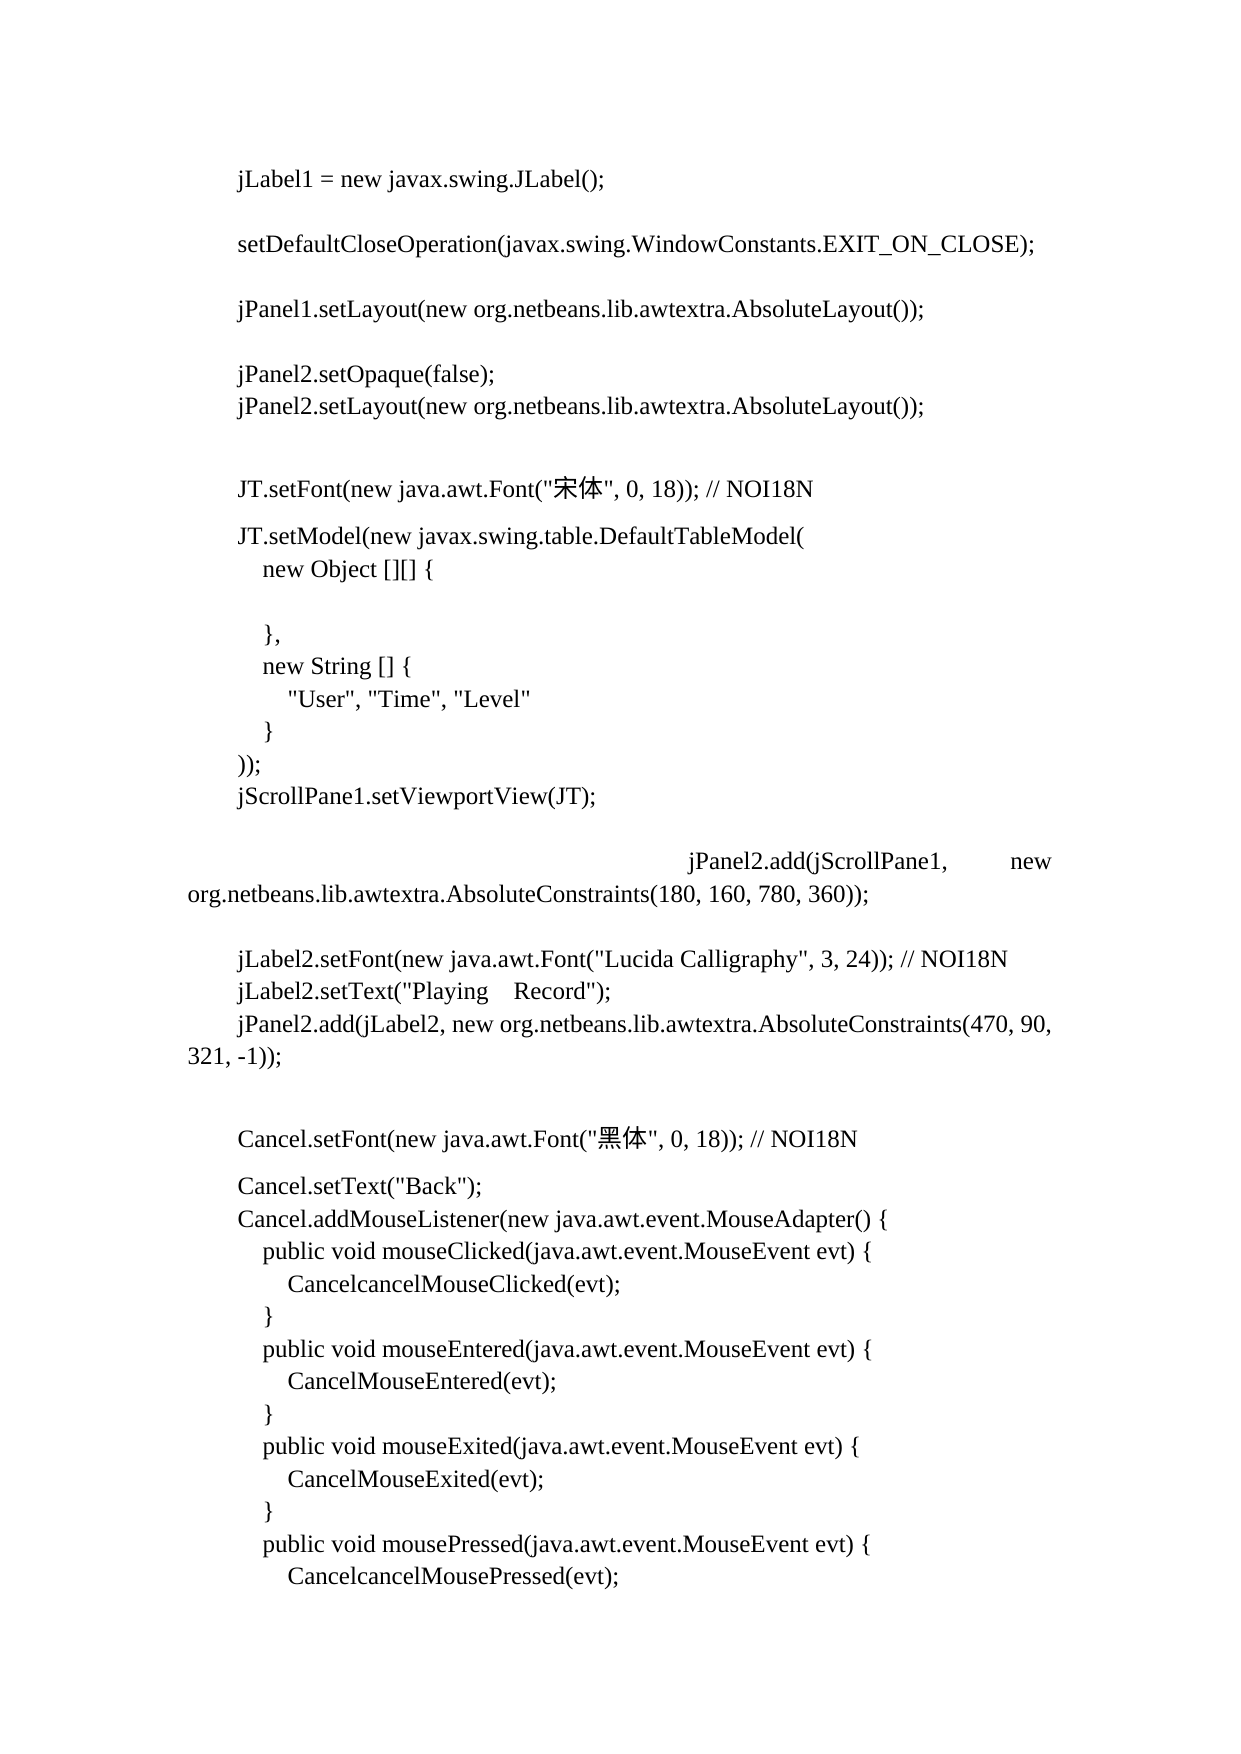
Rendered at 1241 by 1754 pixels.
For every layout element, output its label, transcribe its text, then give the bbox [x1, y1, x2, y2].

text new String [] { [187, 649, 1053, 682]
text Cancel.addMouseListener(new java.awt.event.MouseAdapter() { [187, 1202, 1053, 1234]
text JT.setFont(new java.awt.Font("宋体", 0, 18)); // NOI18N [187, 454, 1053, 519]
text jLabel1 = new javax.swing.JLabel(); [187, 162, 1053, 194]
text setDefaultCloseOperation(javax.swing.WindowConstants.EXIT_ON_CLOSE); [187, 227, 1053, 259]
text jLabel2.setText("Playing Record"); [187, 974, 1053, 1007]
text JT.setModel(new javax.swing.table.DefaultTableModel( [187, 519, 1053, 552]
text "User", "Time", "Level" [187, 682, 1053, 714]
text jPanel1.setLayout(new org.netbeans.lib.awtextra.AbsoluteLayout()); [187, 292, 1053, 324]
text new Object [][] { [187, 552, 1053, 584]
text CancelcancelMouseClicked(evt); [187, 1267, 1053, 1299]
text } [187, 1397, 1053, 1429]
text } [187, 1299, 1053, 1332]
text jPanel2.setOpaque(false); [187, 357, 1053, 389]
text }, [187, 617, 1053, 649]
text public void mouseEntered(java.awt.event.MouseEvent evt) { [187, 1332, 1053, 1364]
text jPanel2.add(jScrollPane1, new org.netbeans.lib.awtextra.AbsoluteConstraints(180, 160, 780, 360)); [187, 844, 1053, 909]
text } [187, 1494, 1053, 1527]
text public void mousePressed(java.awt.event.MouseEvent evt) { [187, 1527, 1053, 1559]
text jPanel2.add(jLabel2, new org.netbeans.lib.awtextra.AbsoluteConstraints(470, 90, 321, -1)); [187, 1007, 1053, 1072]
text jLabel2.setFont(new java.awt.Font("Lucida Calligraphy", 3, 24)); // NOI18N [187, 942, 1053, 974]
text jScrollPane1.setViewportView(JT); [187, 779, 1053, 812]
text public void mouseExited(java.awt.event.MouseEvent evt) { [187, 1429, 1053, 1462]
text public void mouseClicked(java.awt.event.MouseEvent evt) { [187, 1234, 1053, 1267]
text Cancel.setFont(new java.awt.Font("黑体", 0, 18)); // NOI18N [187, 1104, 1053, 1169]
text CancelMouseExited(evt); [187, 1462, 1053, 1494]
text } [187, 714, 1053, 747]
text CancelcancelMousePressed(evt); [187, 1559, 1053, 1592]
text Cancel.setText("Back"); [187, 1169, 1053, 1202]
text CancelMouseEntered(evt); [187, 1364, 1053, 1397]
text )); [187, 747, 1053, 779]
text jPanel2.setLayout(new org.netbeans.lib.awtextra.AbsoluteLayout()); [187, 389, 1053, 422]
